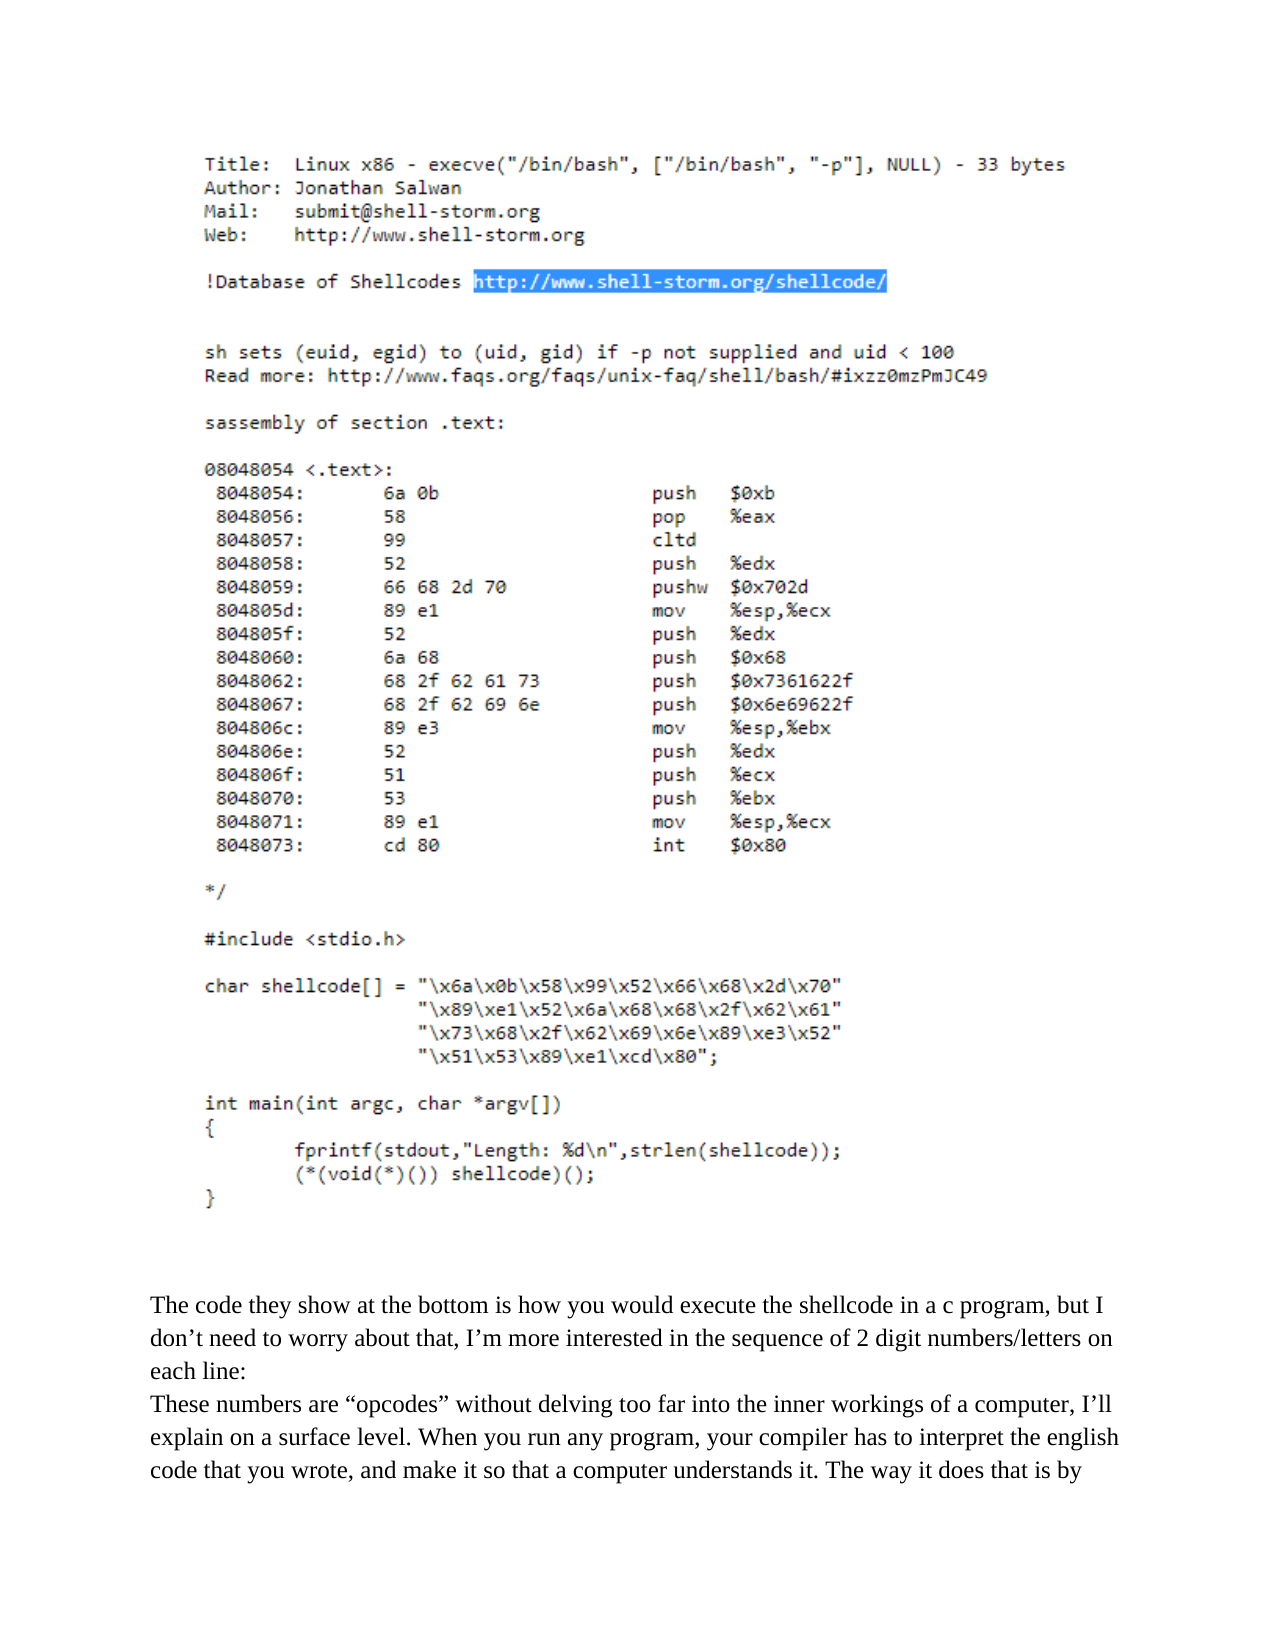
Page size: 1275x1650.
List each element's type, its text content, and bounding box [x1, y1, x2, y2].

picture [200, 150, 1075, 1221]
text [150, 1389, 1125, 1484]
text The code they show at the bottom is how you would execute the shellcode in a c program, but I don’t need to worry about that, I’m more interested in the sequence of 2 digit numbers/letters on each line: [150, 1290, 1125, 1385]
